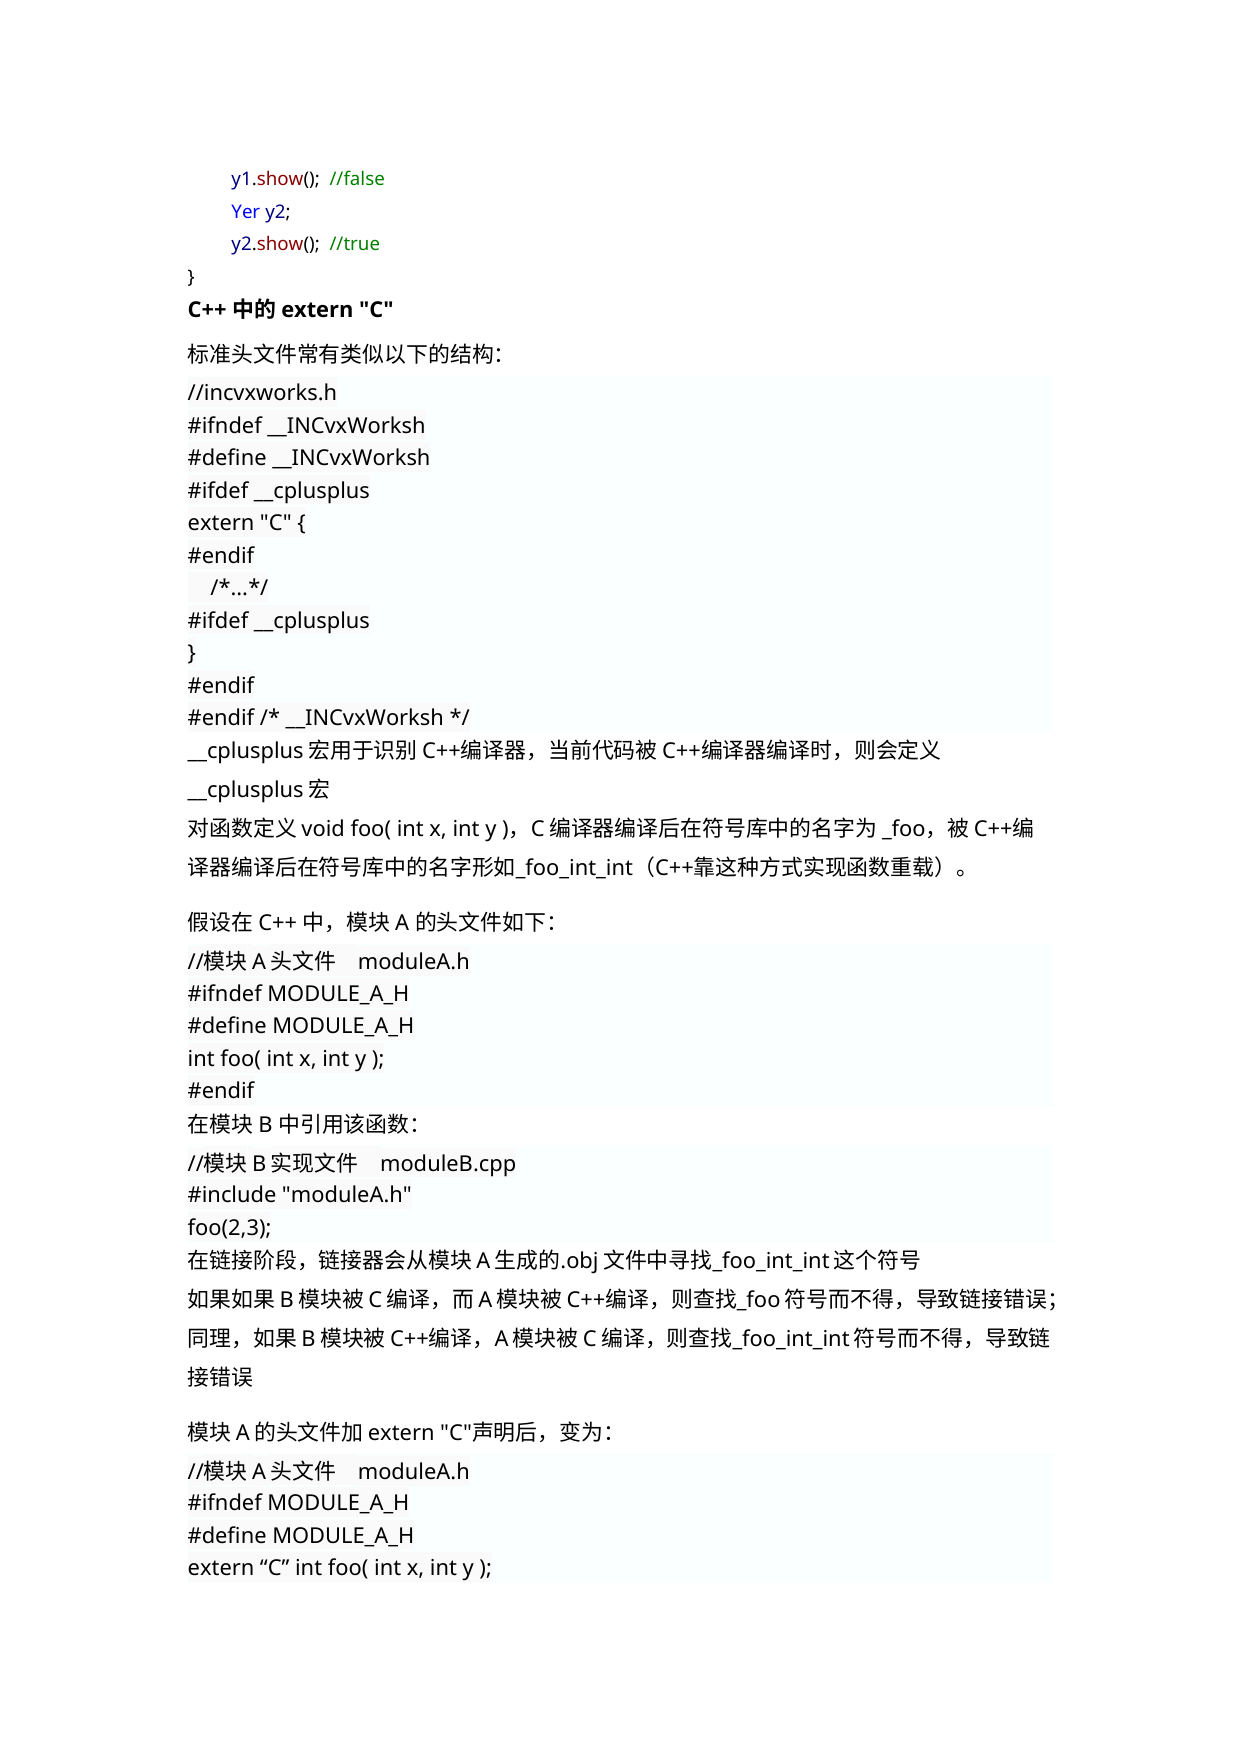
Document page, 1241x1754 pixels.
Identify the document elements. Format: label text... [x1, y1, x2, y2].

text 标准头文件常有类似以下的结构： [187, 337, 1053, 369]
text //模块A头文件 moduleA.h [358, 944, 1053, 976]
text C++ 中的 extern "C" [187, 292, 1053, 324]
text #ifdef __cplusplus [187, 473, 1053, 506]
text #endif /* __INCvxWorksh */ [187, 701, 1053, 733]
text #define MODULE_A_H [187, 1009, 1053, 1041]
text y2.show(); //true [187, 227, 1053, 259]
text #endif [187, 1074, 1053, 1106]
text 在链接阶段，链接器会从模块A生成的.obj文件中寻找_foo_int_int这个符号 [187, 1243, 1053, 1275]
text //incvxworks.h [187, 376, 1053, 408]
text int foo( int x, int y ); [187, 1041, 1053, 1074]
text #ifndef __INCvxWorksh [187, 408, 1053, 441]
text #include "moduleA.h" [187, 1178, 1053, 1210]
text extern “C” int foo( int x, int y ); [187, 1551, 1053, 1583]
text #ifndef MODULE_A_H [187, 976, 1053, 1009]
text /*...*/ [187, 571, 1053, 603]
text 如果如果B模块被C编译，而A模块被C++编译，则查找_foo符号而不得，导致链接错误；同理，如果B模块被C++编译，A模块被C编译，则查找_foo_int_int符号而不得，导致链接错误 [187, 1282, 1053, 1392]
text } [187, 636, 1053, 668]
text 假设在 C++ 中，模块 A 的头文件如下： [187, 905, 1053, 938]
text #define __INCvxWorksh [187, 441, 1053, 473]
text //模块B实现文件 moduleB.cpp [187, 1145, 1053, 1178]
text 模块A的头文件加extern "C"声明后，变为： [187, 1414, 1053, 1447]
text 在模块 B 中引用该函数： [187, 1106, 1053, 1139]
text y1.show(); //false [187, 162, 1053, 194]
text 对函数定义void foo( int x, int y )，C编译器编译后在符号库中的名字为 _foo，被C++编译器编译后在符号库中的名字形如_foo_int_int（C++靠这种方式实现函数重载）。 [187, 811, 1053, 882]
text #ifdef __cplusplus [187, 603, 1053, 636]
text #ifndef MODULE_A_H [187, 1486, 1053, 1518]
text Yer y2; [187, 194, 1053, 227]
text //模块A头文件 moduleA.h [187, 1453, 1053, 1486]
text #endif [187, 538, 1053, 571]
text __cplusplus宏用于识别C++编译器，当前代码被C++编译器编译时，则会定义__cplusplus宏 [187, 733, 1053, 805]
text foo(2,3); [187, 1210, 1053, 1243]
text } [187, 259, 1053, 292]
text extern "C" { [187, 506, 1053, 538]
text #define MODULE_A_H [187, 1518, 1053, 1551]
text #endif [187, 668, 1053, 701]
